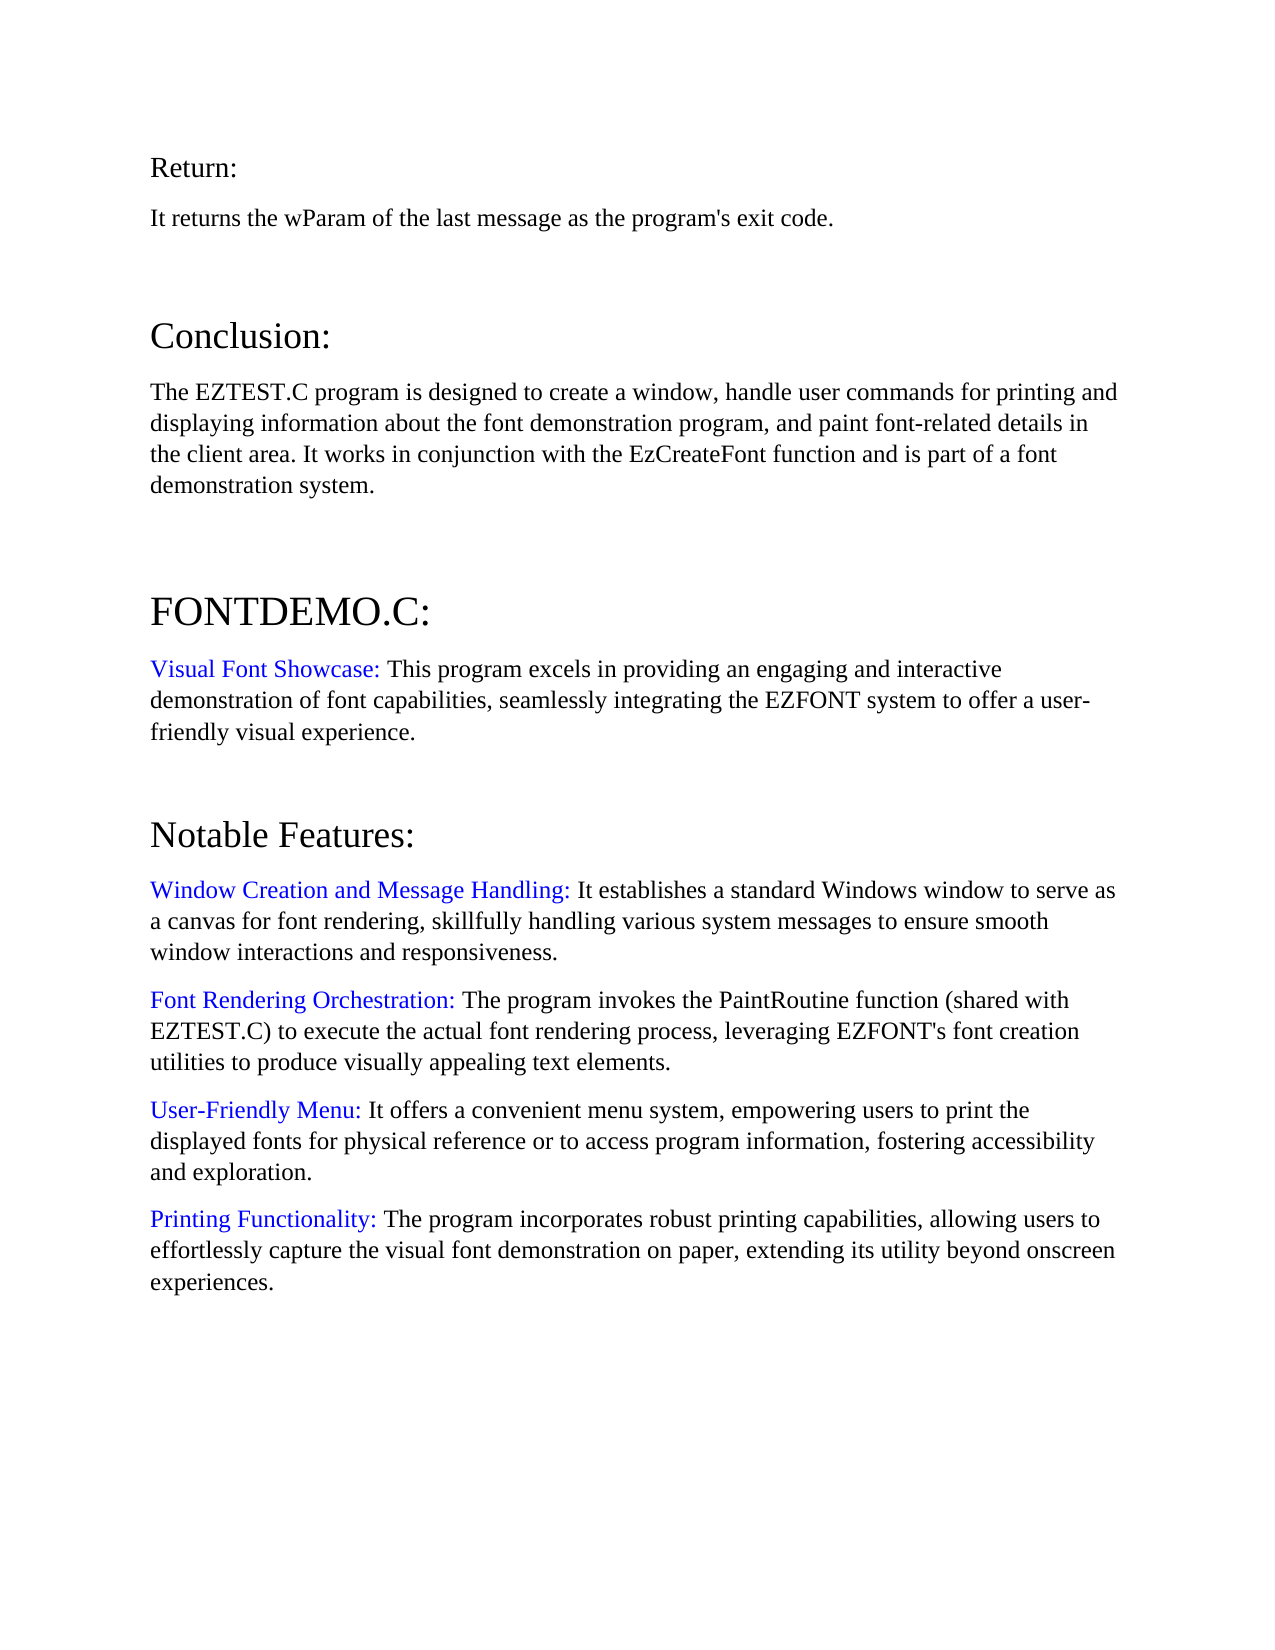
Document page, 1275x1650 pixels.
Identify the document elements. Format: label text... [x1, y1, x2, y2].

text Return: [150, 150, 1125, 183]
text The EZTEST.C program is designed to create a window, handle user commands for printing and displaying information about the font demonstration program, and paint font-related details in the client area. It works in conjunction with the EzCreateFont function and is part of a font demonstration system. [150, 377, 1125, 499]
text It returns the wParam of the last message as the program's exit code. [150, 203, 1125, 232]
text Conclusion: [150, 314, 1125, 357]
text User-Friendly Menu: It offers a convenient menu system, empowering users to print the displayed fonts for physical reference or to access program information, fostering accessibility and exploration. [150, 1095, 1125, 1186]
text Font Rendering Orchestration: The program invokes the PaintRoutine function (shared with EZTEST.C) to execute the actual font rendering process, leveraging EZFONT's font creation utilities to produce visually appealing text elements. [150, 985, 1125, 1076]
text Printing Functionality: The program incorporates robust printing capabilities, allowing users to effortlessly capture the visual font demonstration on paper, extending its utility beyond onscreen experiences. [150, 1204, 1125, 1295]
text FONTDEMO.C: [150, 586, 1125, 634]
text Window Creation and Message Handling: It establishes a standard Windows window to serve as a canvas for font rendering, skillfully handling various system messages to ensure smooth window interactions and responsiveness. [150, 875, 1125, 966]
text Visual Font Showcase: This program excels in providing an engaging and interactive demonstration of font capabilities, seamlessly integrating the EZFONT system to offer a user-friendly visual experience. [150, 654, 1125, 745]
text Notable Features: [150, 812, 1125, 855]
